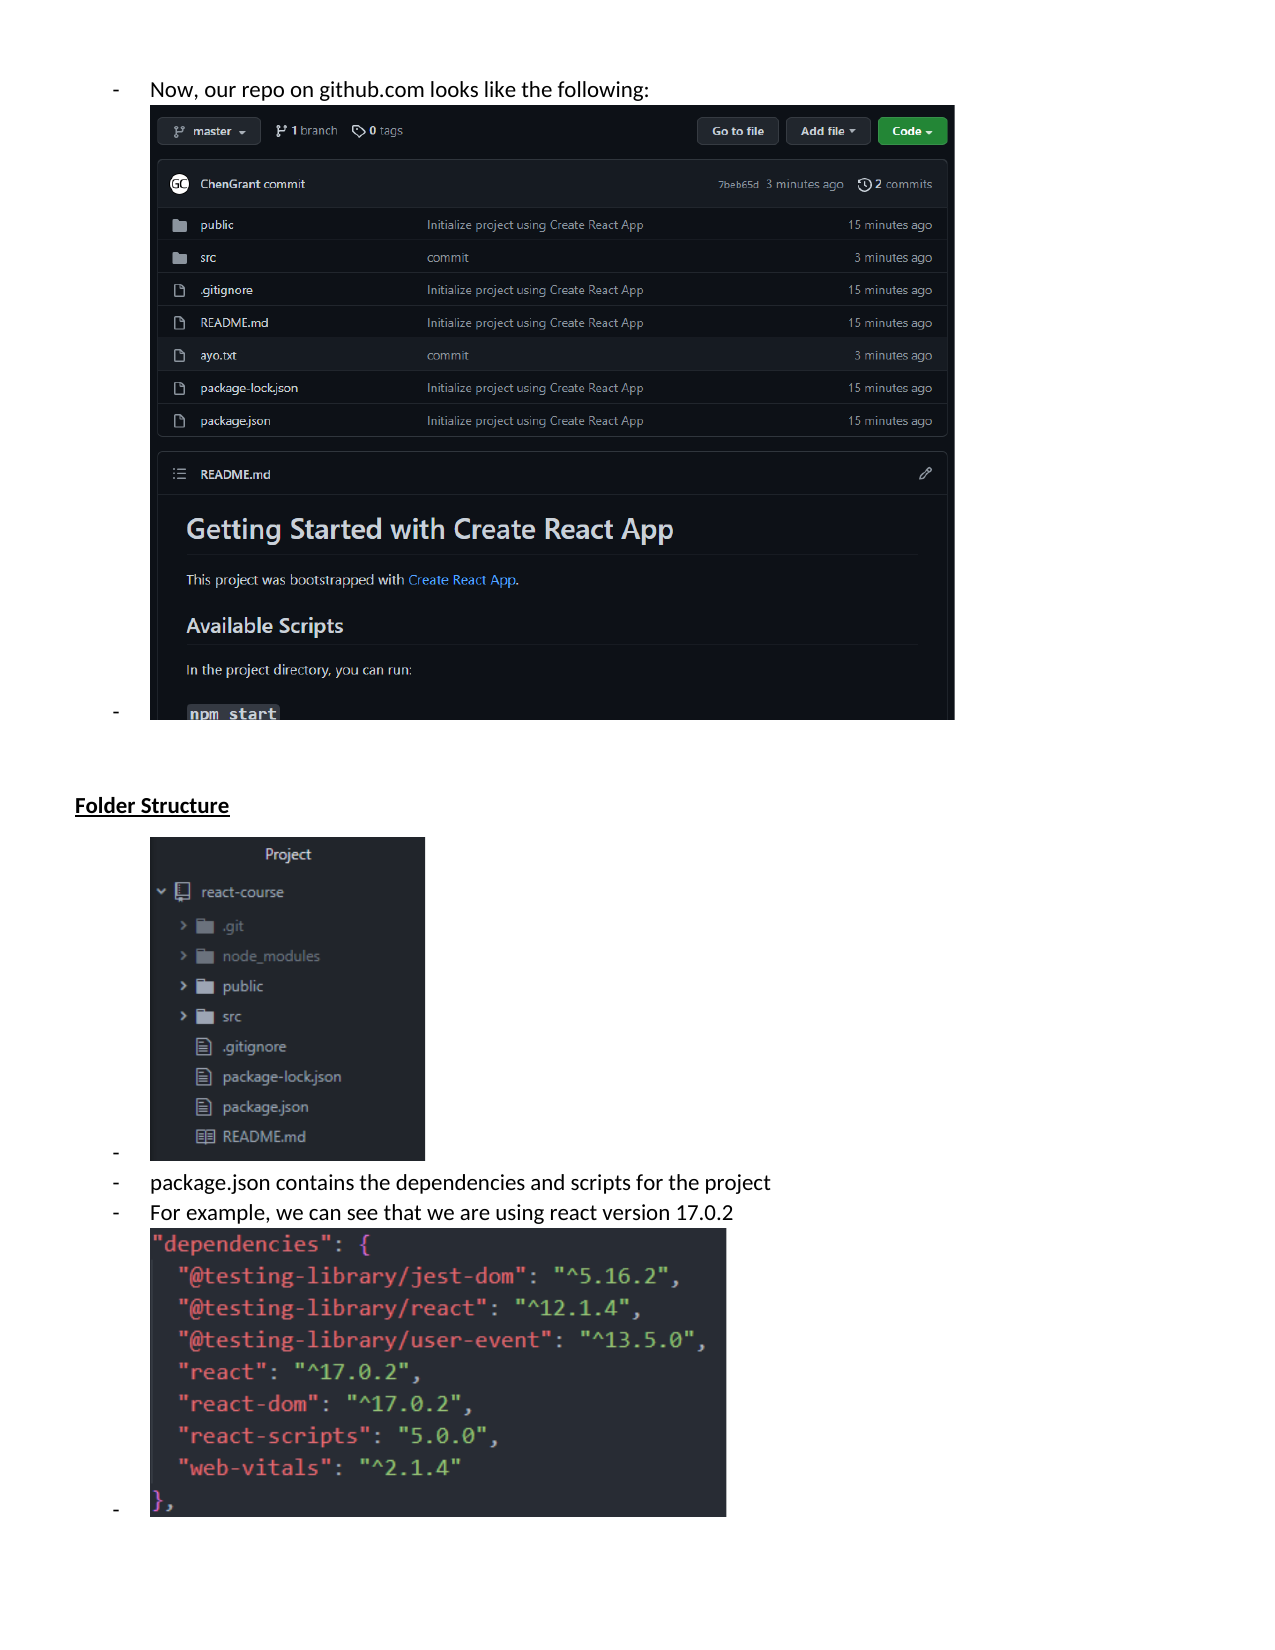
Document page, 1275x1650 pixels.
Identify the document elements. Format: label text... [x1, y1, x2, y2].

picture [150, 105, 955, 720]
list package.json contains the dependencies and scripts for the project [112, 1168, 1200, 1196]
list Now, our repo on github.com looks like the following: [112, 75, 1200, 103]
list For example, we can see that we are using react version 17.0.2 [112, 1198, 1200, 1226]
picture [150, 1228, 727, 1517]
text Folder Structure [75, 791, 1200, 819]
picture [150, 837, 426, 1161]
